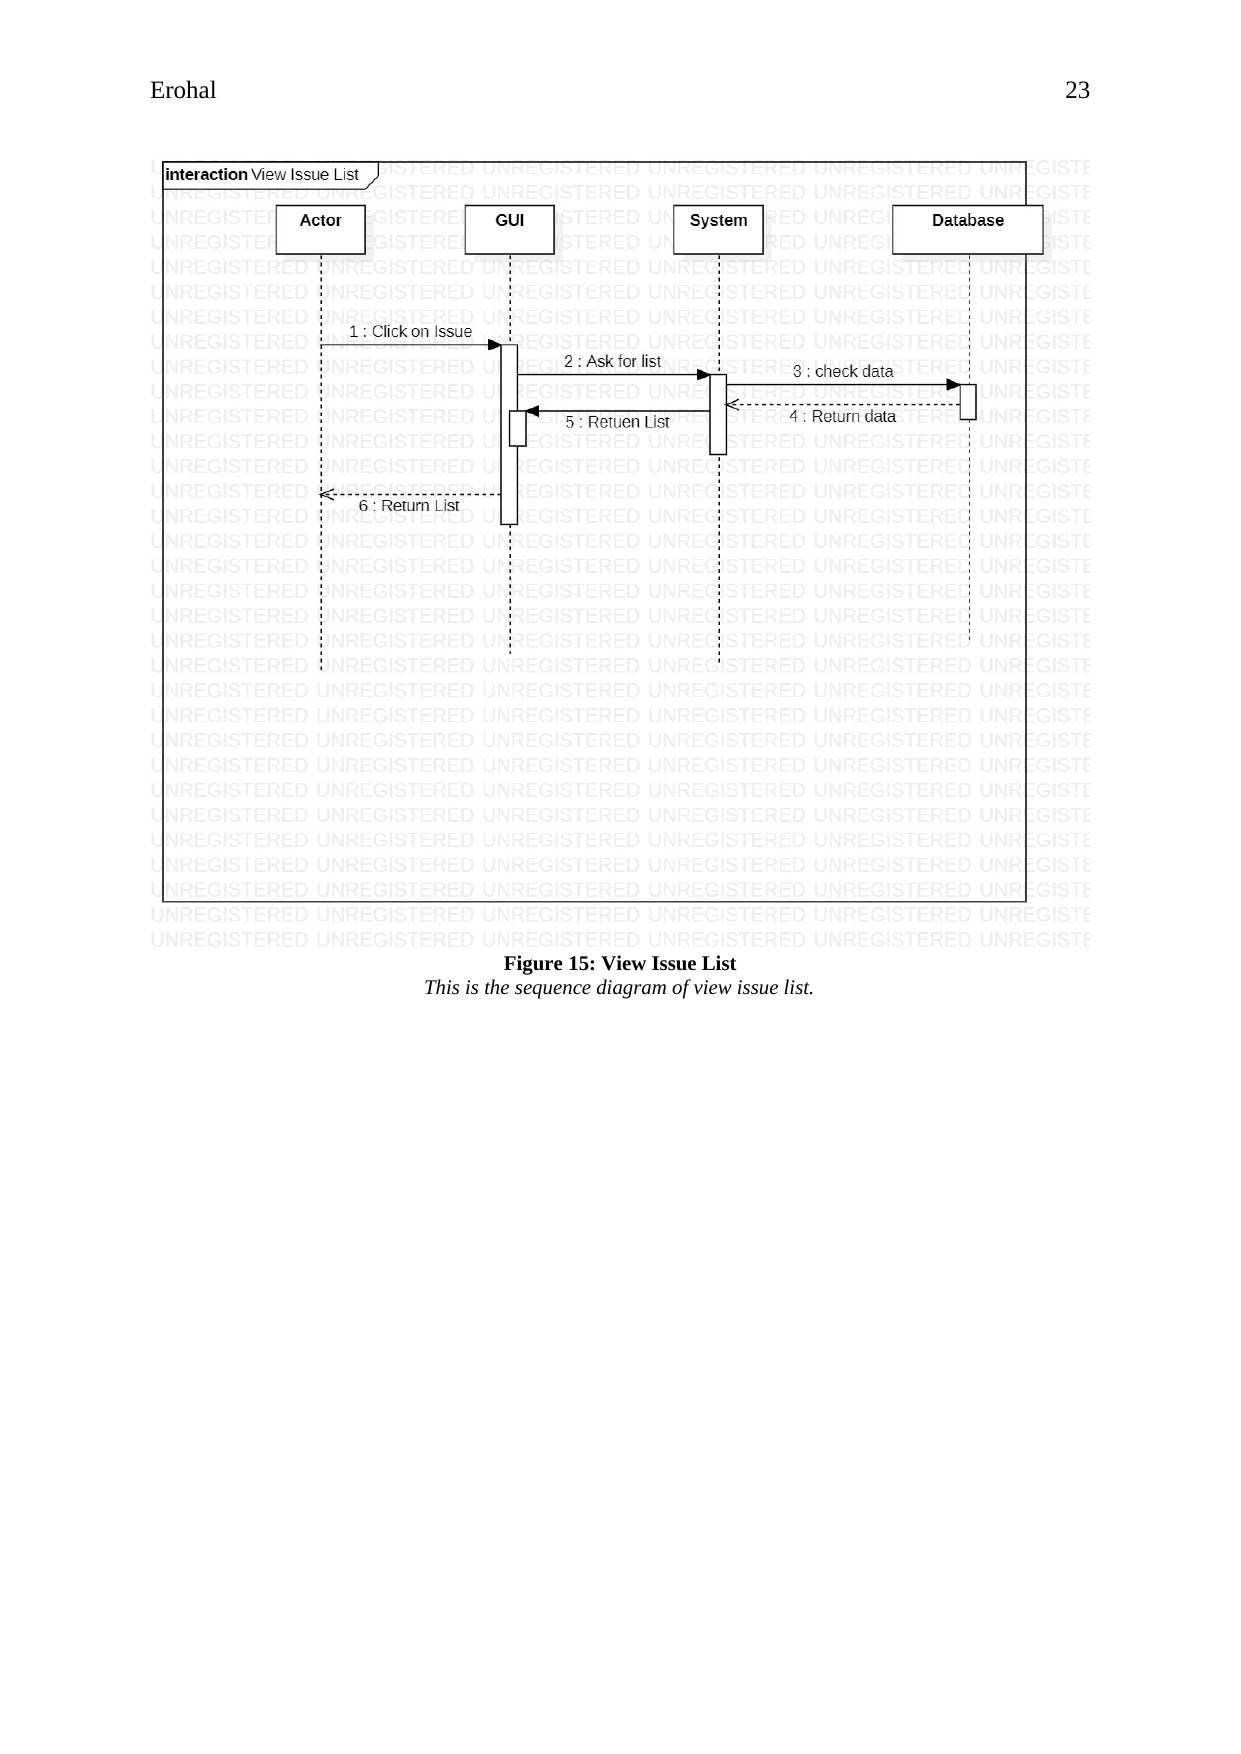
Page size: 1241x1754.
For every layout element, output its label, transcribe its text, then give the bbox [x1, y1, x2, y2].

text This is the sequence diagram of view issue list. [150, 974, 1090, 999]
picture [150, 150, 1091, 951]
text Figure 15: View Issue List [150, 951, 1090, 974]
